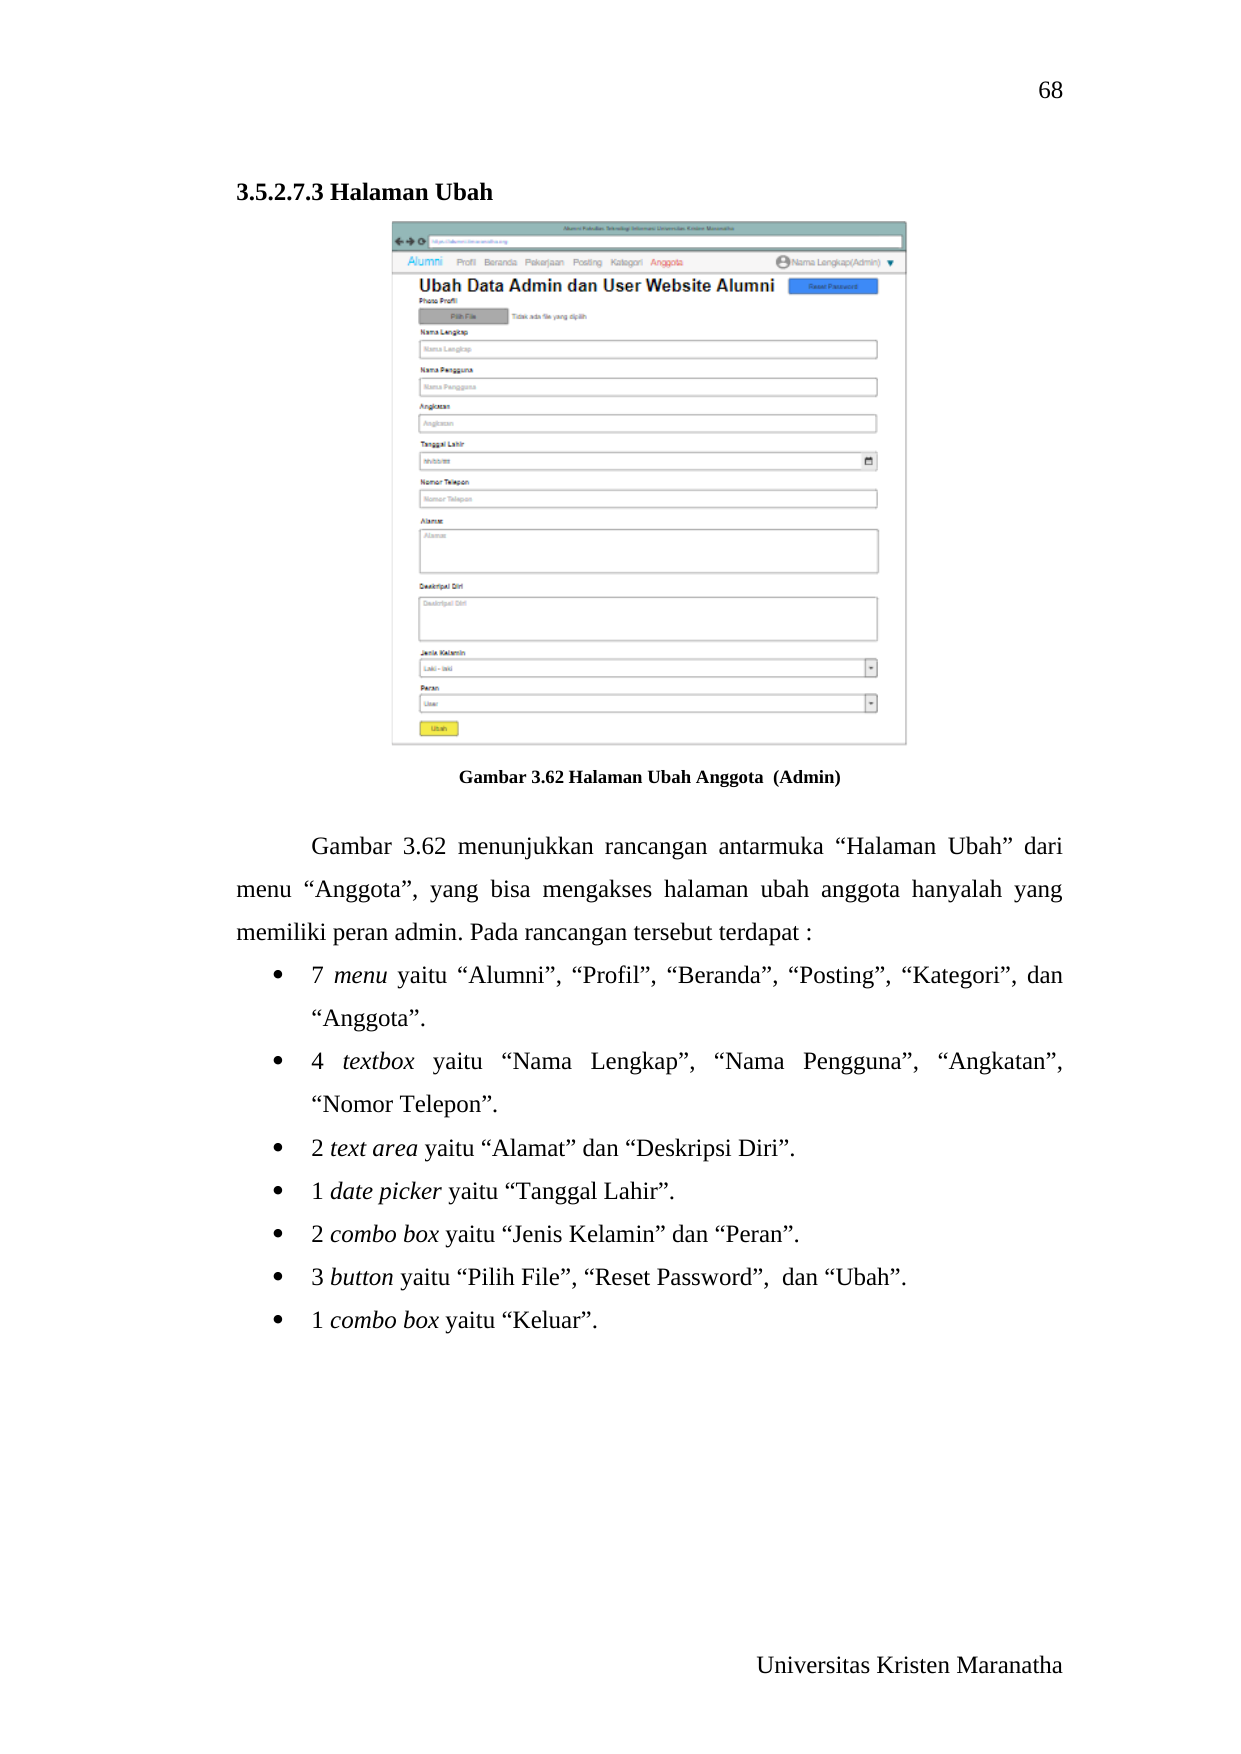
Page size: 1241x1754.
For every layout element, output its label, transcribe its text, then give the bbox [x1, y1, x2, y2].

text Gambar 3.62 menunjukkan rancangan antarmuka “Halaman Ubah” dari menu “Anggota”, yang bisa mengakses halaman ubah anggota hanyalah yang memiliki peran admin. Pada rancangan tersebut terdapat : [236, 831, 1063, 946]
list 1 combo box yaitu “Keluar”. [274, 1305, 1063, 1334]
list 4 textbox yaitu “Nama Lengkap”, “Nama Pengguna”, “Angkatan”, “Nomor Telepon”. [274, 1046, 1063, 1118]
list 3 button yaitu “Pilih File”, “Reset Password”, dan “Ubah”. [274, 1262, 1063, 1291]
list 2 combo box yaitu “Jenis Kelamin” dan “Peran”. [274, 1219, 1063, 1248]
picture [391, 220, 908, 752]
subtitle Halaman Ubah [236, 177, 1063, 206]
list 7 menu yaitu “Alumni”, “Profil”, “Beranda”, “Posting”, “Kategori”, dan “Anggota”. [274, 960, 1063, 1032]
list 2 text area yaitu “Alamat” dan “Deskripsi Diri”. [274, 1133, 1063, 1161]
list 1 date picker yaitu “Tanggal Lahir”. [274, 1176, 1063, 1204]
